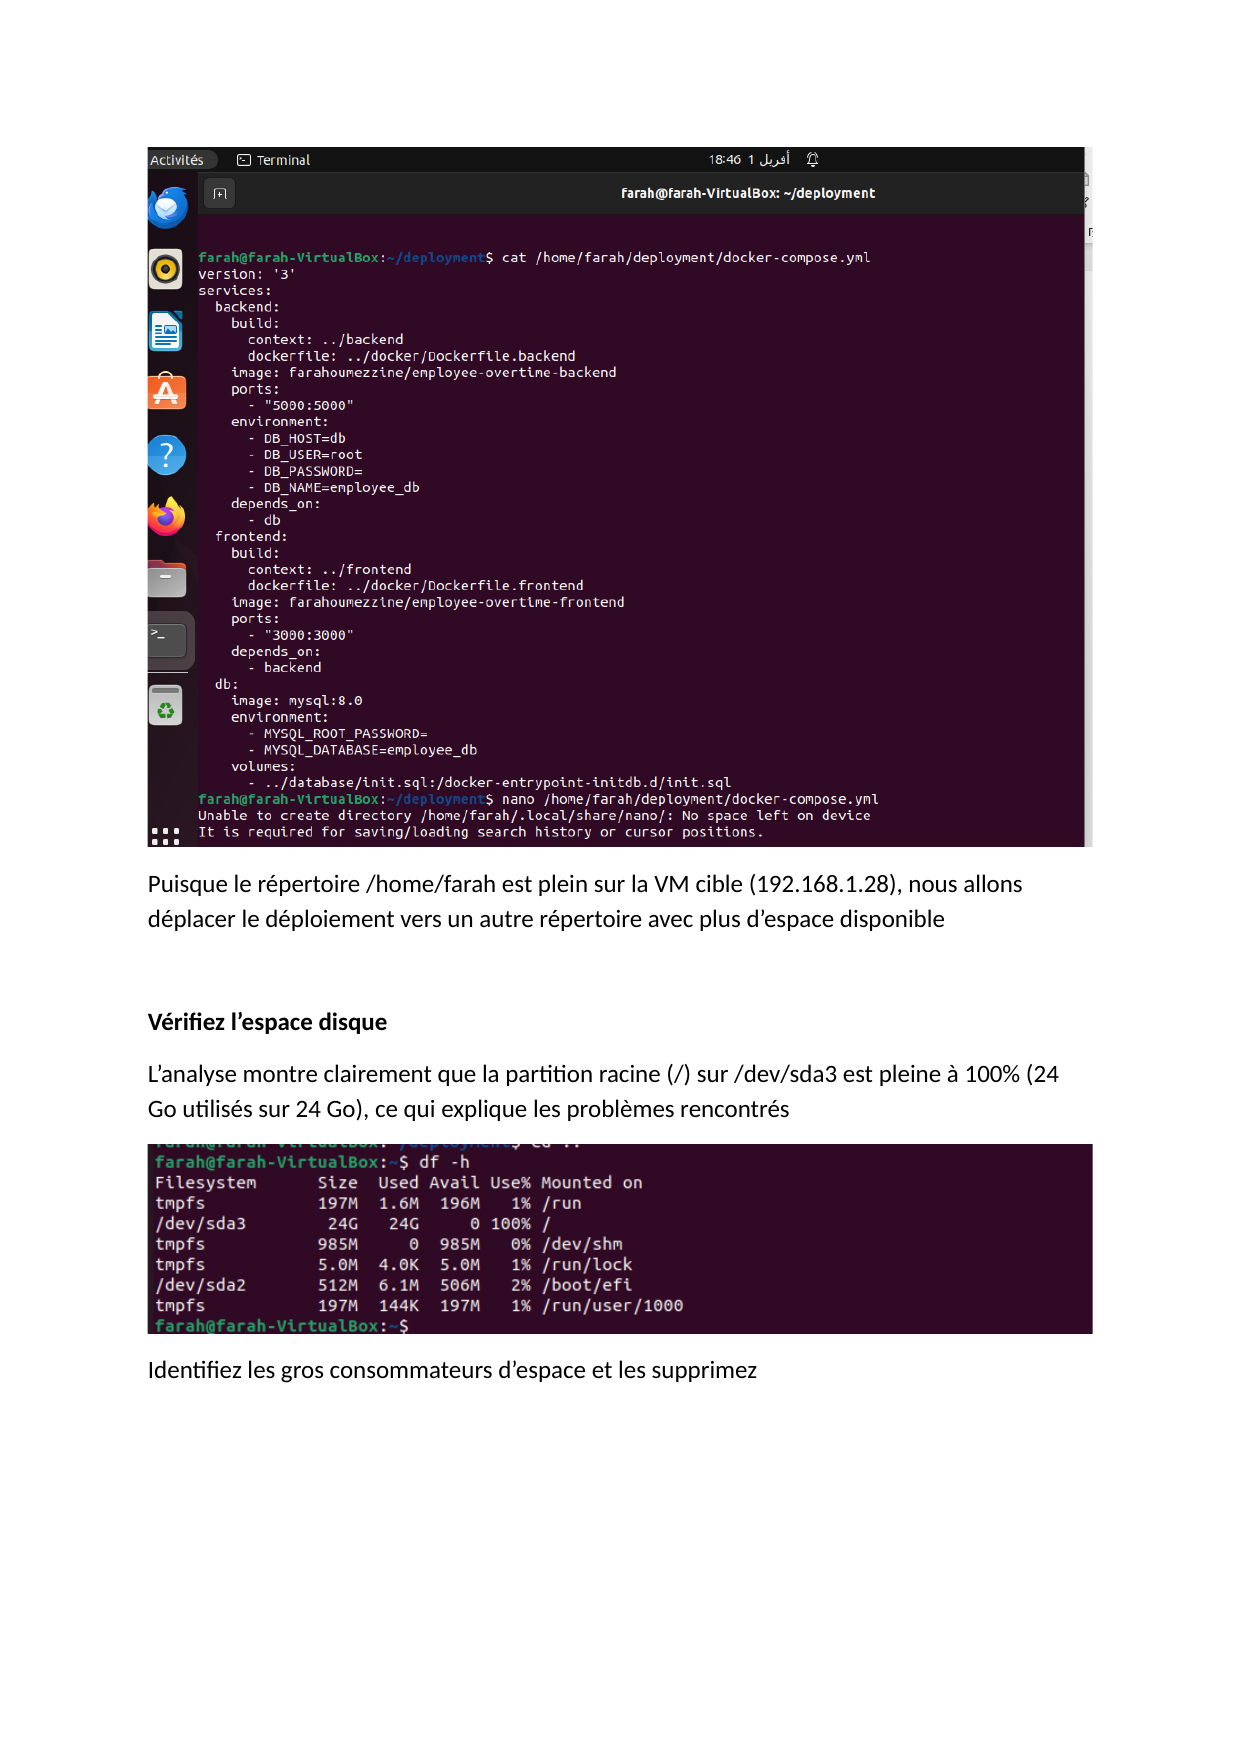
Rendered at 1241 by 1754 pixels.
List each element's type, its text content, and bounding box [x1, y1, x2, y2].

text Puisque le répertoire /home/farah est plein sur la VM cible (192.168.1.28), nous allons déplacer le déploiement vers un autre répertoire avec plus d’espace disponible [148, 868, 1093, 933]
text Identifiez les gros consommateurs d’espace et les supprimez [148, 1354, 1093, 1385]
text L’analyse montre clairement que la partition racine (/) sur /dev/sda3 est pleine à 100% (24 Go utilisés sur 24 Go), ce qui explique les problèmes rencontrés [148, 1058, 1093, 1123]
picture [147, 147, 1093, 847]
picture [147, 1144, 1093, 1334]
text Vérifiez l’espace disque [148, 1006, 1093, 1037]
